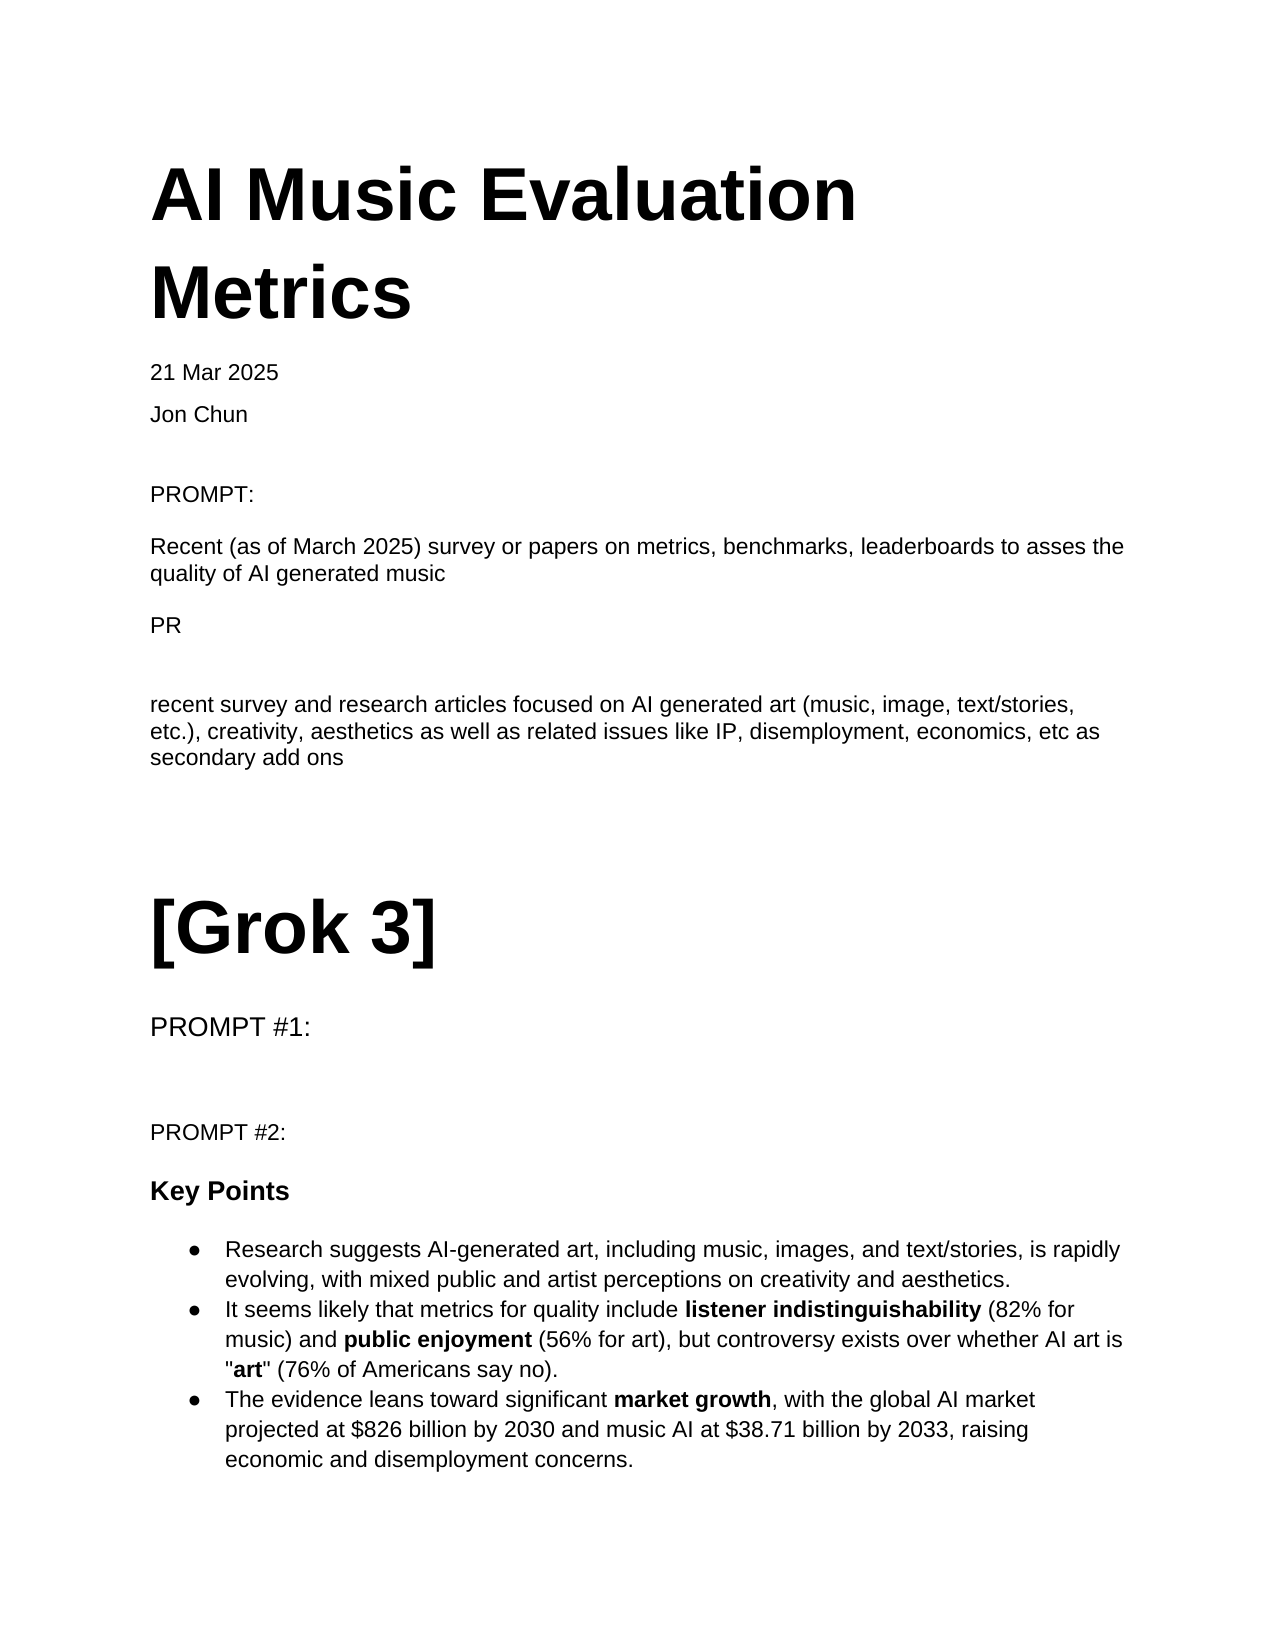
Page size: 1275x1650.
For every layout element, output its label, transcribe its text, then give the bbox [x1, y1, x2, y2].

title AI Music Evaluation Metrics [150, 150, 1125, 334]
text PROMPT: [150, 481, 1125, 507]
text Jon Chun [150, 401, 1125, 428]
list Research suggests AI-generated art, including music, images, and text/stories, is rapidly evolving, with mixed public and artist perceptions on creativity and aesthetics. [187, 1236, 1125, 1292]
text Recent (as of March 2025) survey or papers on metrics, benchmarks, leaderboards to asses the quality of AI generated music [150, 533, 1125, 586]
text 21 Mar 2025 [150, 359, 1125, 385]
subtitle PROMPT #1: [150, 1011, 1125, 1042]
subtitle Key Points [150, 1175, 1125, 1206]
list It seems likely that metrics for quality include listener indistinguishability (82% for music) and public enjoyment (56% for art), but controversy exists over whether AI art is "art" (76% of Americans say no). [187, 1296, 1125, 1382]
list The evidence leans toward significant market growth, with the global AI market projected at $826 billion by 2030 and music AI at $38.71 billion by 2033, raising economic and disemployment concerns. [187, 1386, 1125, 1472]
text PROMPT #2: [150, 1119, 1125, 1146]
title [Grok 3] [150, 883, 1125, 969]
text PR [150, 612, 1125, 639]
text recent survey and research articles focused on AI generated art (music, image, text/stories, etc.), creativity, aesthetics as well as related issues like IP, disemployment, economics, etc as secondary add ons [150, 691, 1125, 770]
